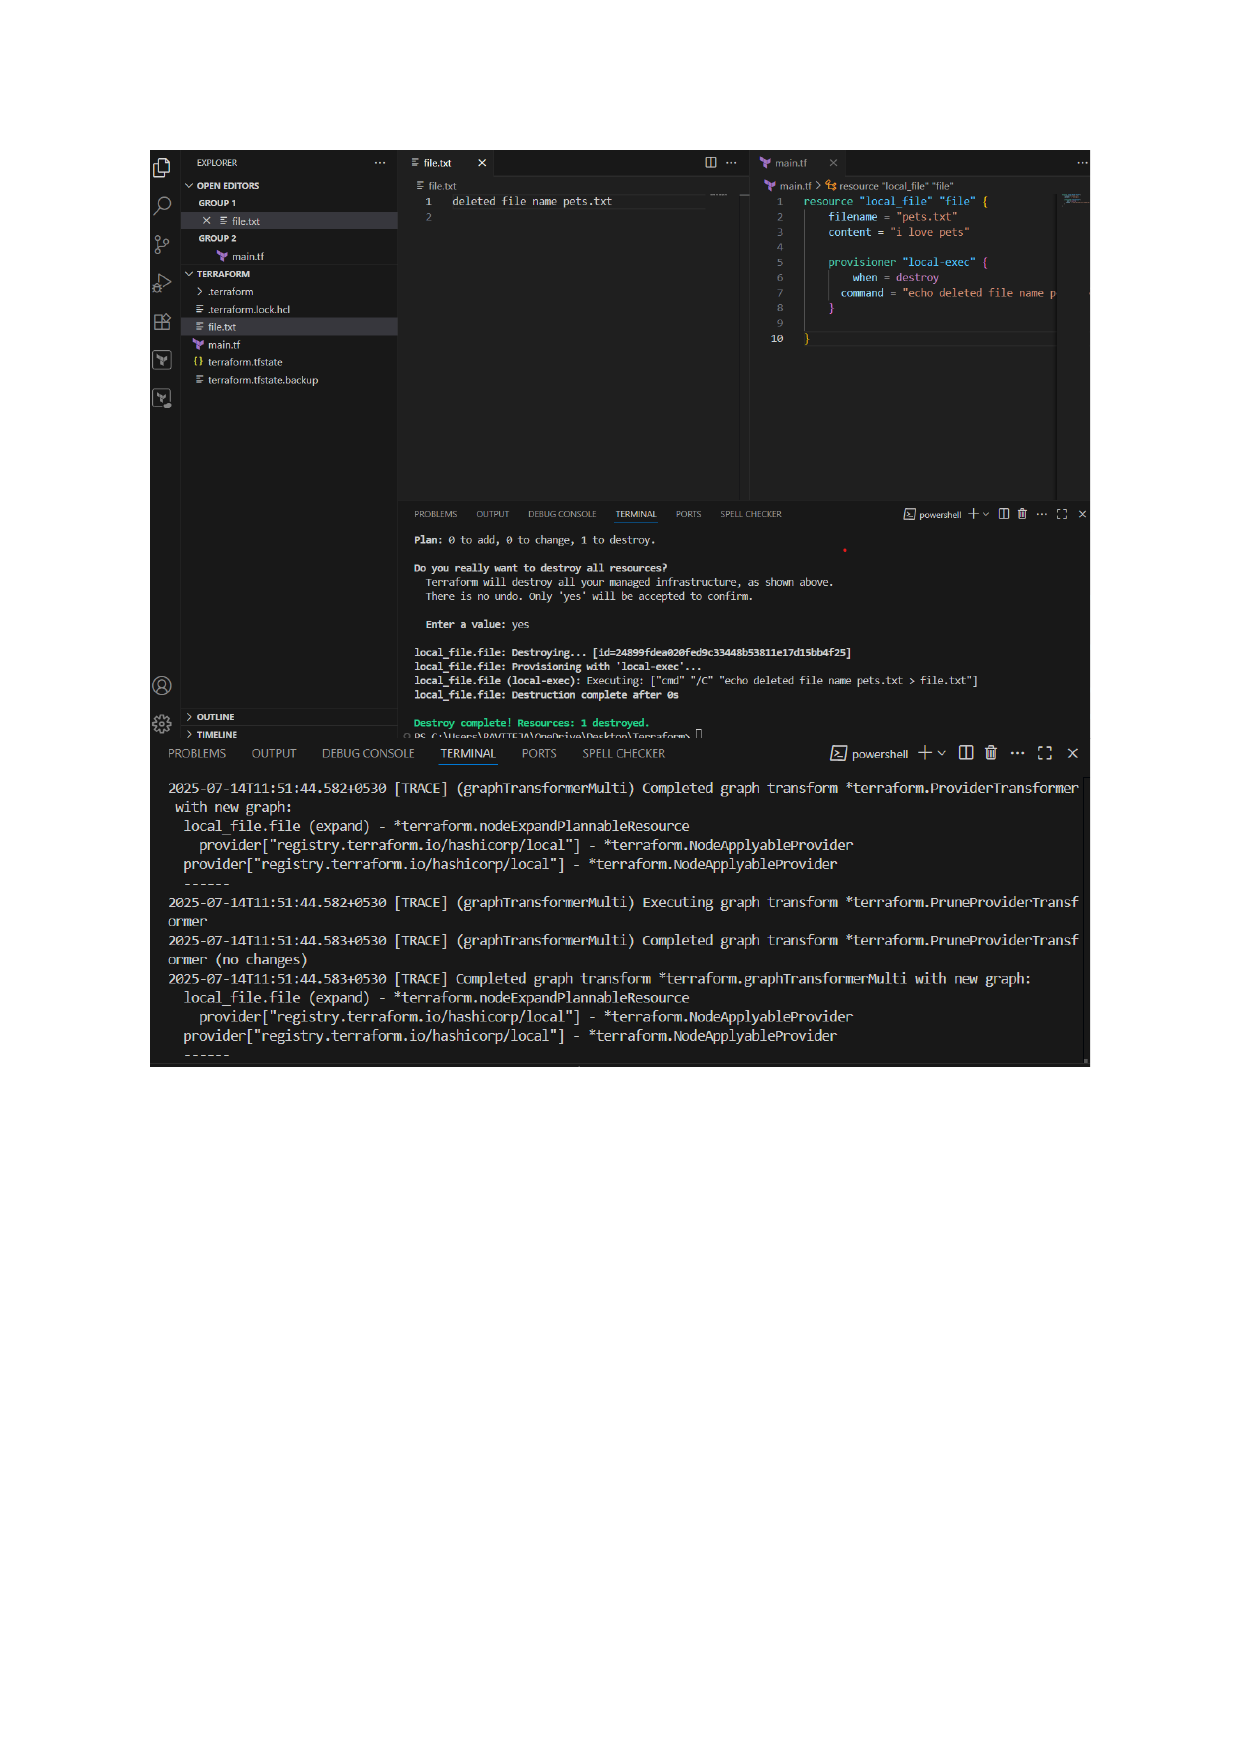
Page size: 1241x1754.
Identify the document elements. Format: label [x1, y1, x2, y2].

picture [150, 150, 1091, 1067]
